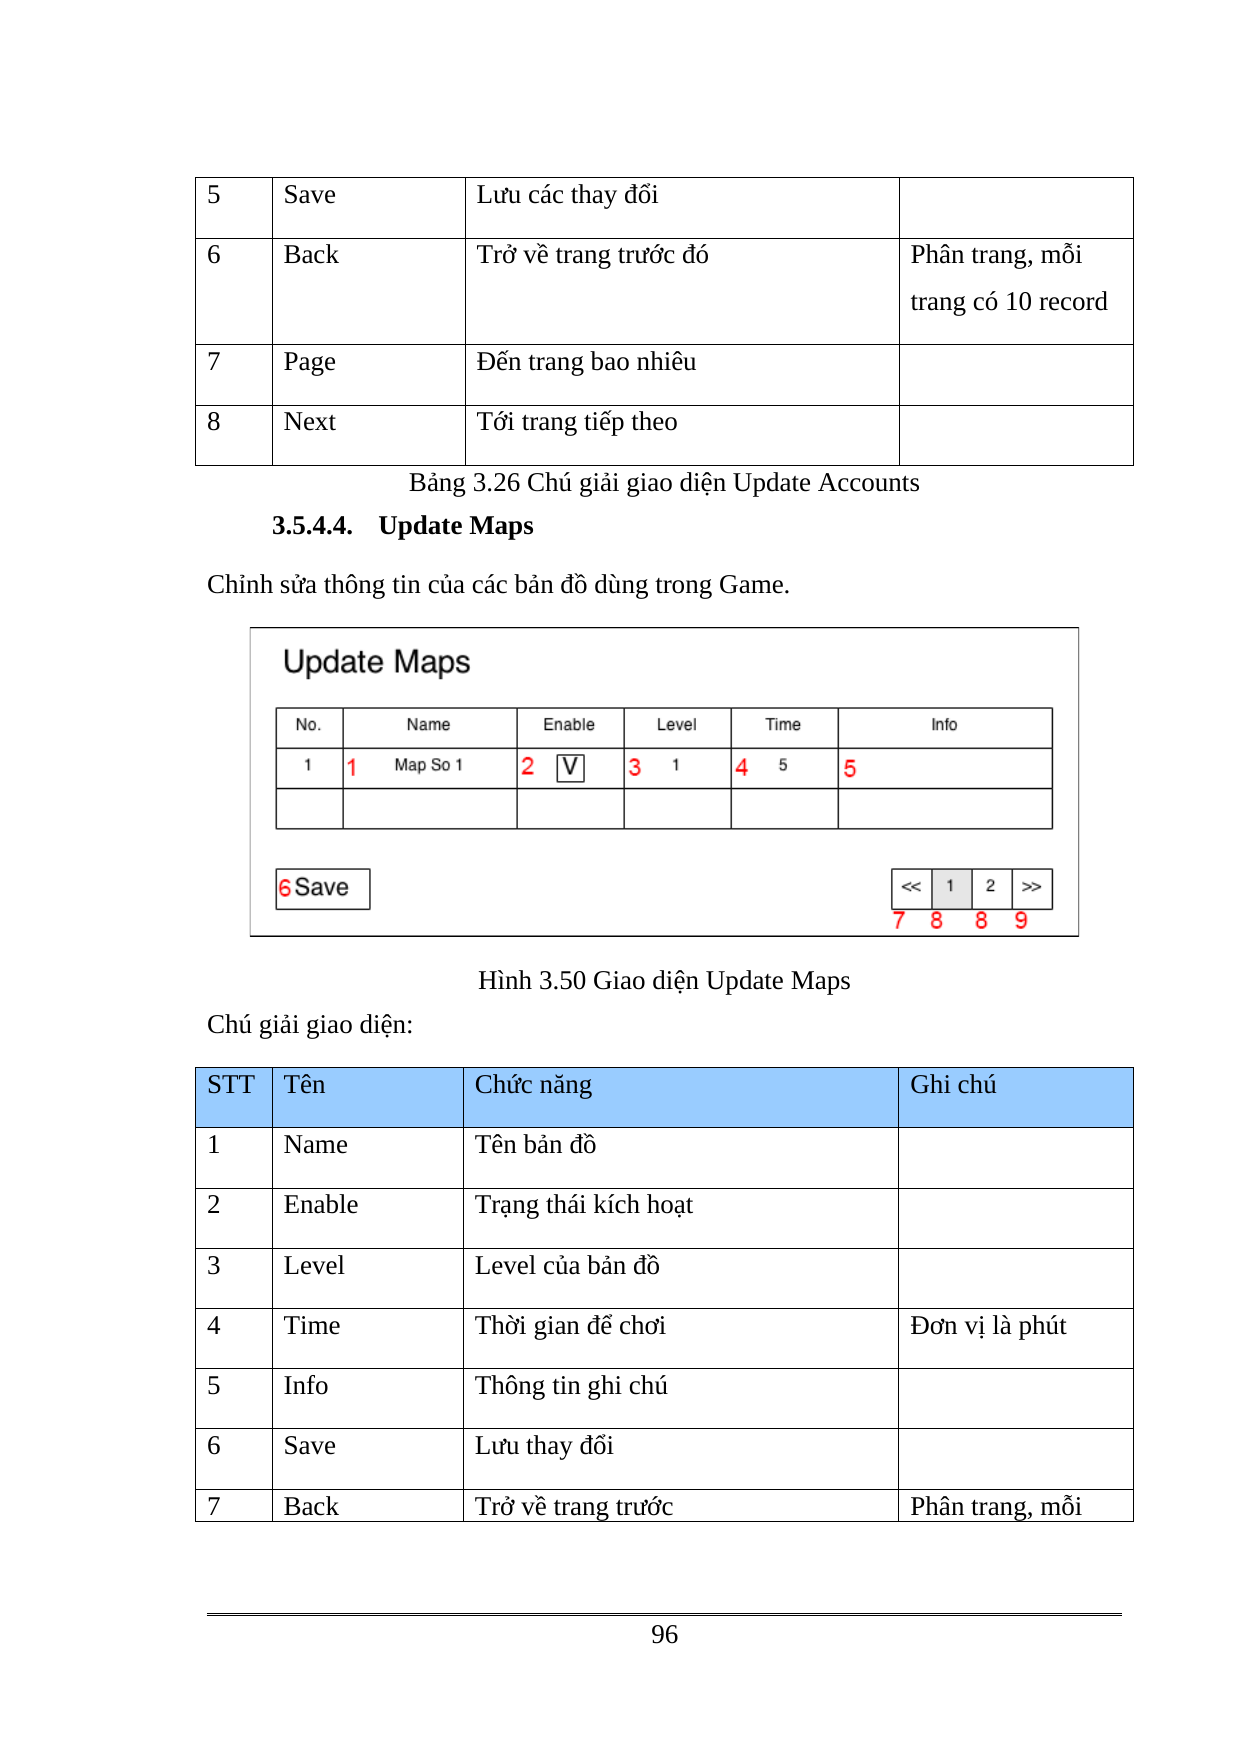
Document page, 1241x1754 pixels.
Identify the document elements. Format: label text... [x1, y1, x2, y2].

table_cell Lưu thay đổi [464, 1429, 898, 1488]
table_cell Phân trang, mỗi trang có 10 record [900, 239, 1133, 344]
table_header STT [196, 1068, 272, 1127]
table_cell Level của bản đồ [464, 1249, 898, 1308]
table_cell Trở về trang trước [464, 1490, 898, 1521]
table_cell 1 [196, 1128, 272, 1187]
table_cell Lưu các thay đổi [466, 178, 899, 237]
table_cell Back [273, 239, 465, 344]
table_cell 6 [196, 239, 272, 344]
table_cell [900, 345, 1133, 404]
table_cell Back [273, 1490, 463, 1521]
table_cell [899, 1429, 1133, 1488]
table_cell [899, 1249, 1133, 1308]
table_cell Page [273, 345, 465, 404]
text Chú giải giao diện: [207, 1008, 1122, 1039]
table_cell Name [273, 1128, 463, 1187]
table_header Tên [273, 1068, 463, 1127]
table_cell 4 [196, 1309, 272, 1368]
table_cell Trở về trang trước đó [466, 239, 899, 344]
table_cell [899, 1128, 1133, 1187]
table_cell 3 [196, 1249, 272, 1308]
table_cell Enable [273, 1189, 463, 1248]
table_cell [899, 1369, 1133, 1428]
table_cell Thời gian để chơi [464, 1309, 898, 1368]
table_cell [899, 1490, 1133, 1521]
table_cell Thông tin ghi chú [464, 1369, 898, 1428]
table_cell 6 [196, 1429, 272, 1488]
table_cell 5 [196, 178, 272, 237]
subtitle Update Maps [272, 509, 1122, 541]
table_cell Save [273, 1429, 463, 1488]
table_cell Level [273, 1249, 463, 1308]
table_header Chức năng [464, 1068, 898, 1127]
table_cell Tới trang tiếp theo [466, 406, 899, 465]
table_cell Save [273, 178, 465, 237]
table_header Ghi chú [899, 1068, 1133, 1127]
table_cell Info [273, 1369, 463, 1428]
table_cell Next [273, 406, 465, 465]
table_cell Đơn vị là phút [899, 1309, 1133, 1368]
table_cell [899, 1189, 1133, 1248]
text Chỉnh sửa thông tin của các bản đồ dùng trong Game. [207, 568, 1122, 600]
table_cell 5 [196, 1369, 272, 1428]
table_cell Trạng thái kích hoạt [464, 1189, 898, 1248]
picture [249, 627, 1080, 937]
table_cell Time [273, 1309, 463, 1368]
table_cell 7 [196, 1490, 272, 1521]
table_cell [900, 406, 1133, 465]
table_cell Tên bản đồ [464, 1128, 898, 1187]
table_cell Đến trang bao nhiêu [466, 345, 899, 404]
table_cell 2 [196, 1189, 272, 1248]
table_cell [900, 178, 1133, 237]
table_cell 7 [196, 345, 272, 404]
table_cell 8 [196, 406, 272, 465]
